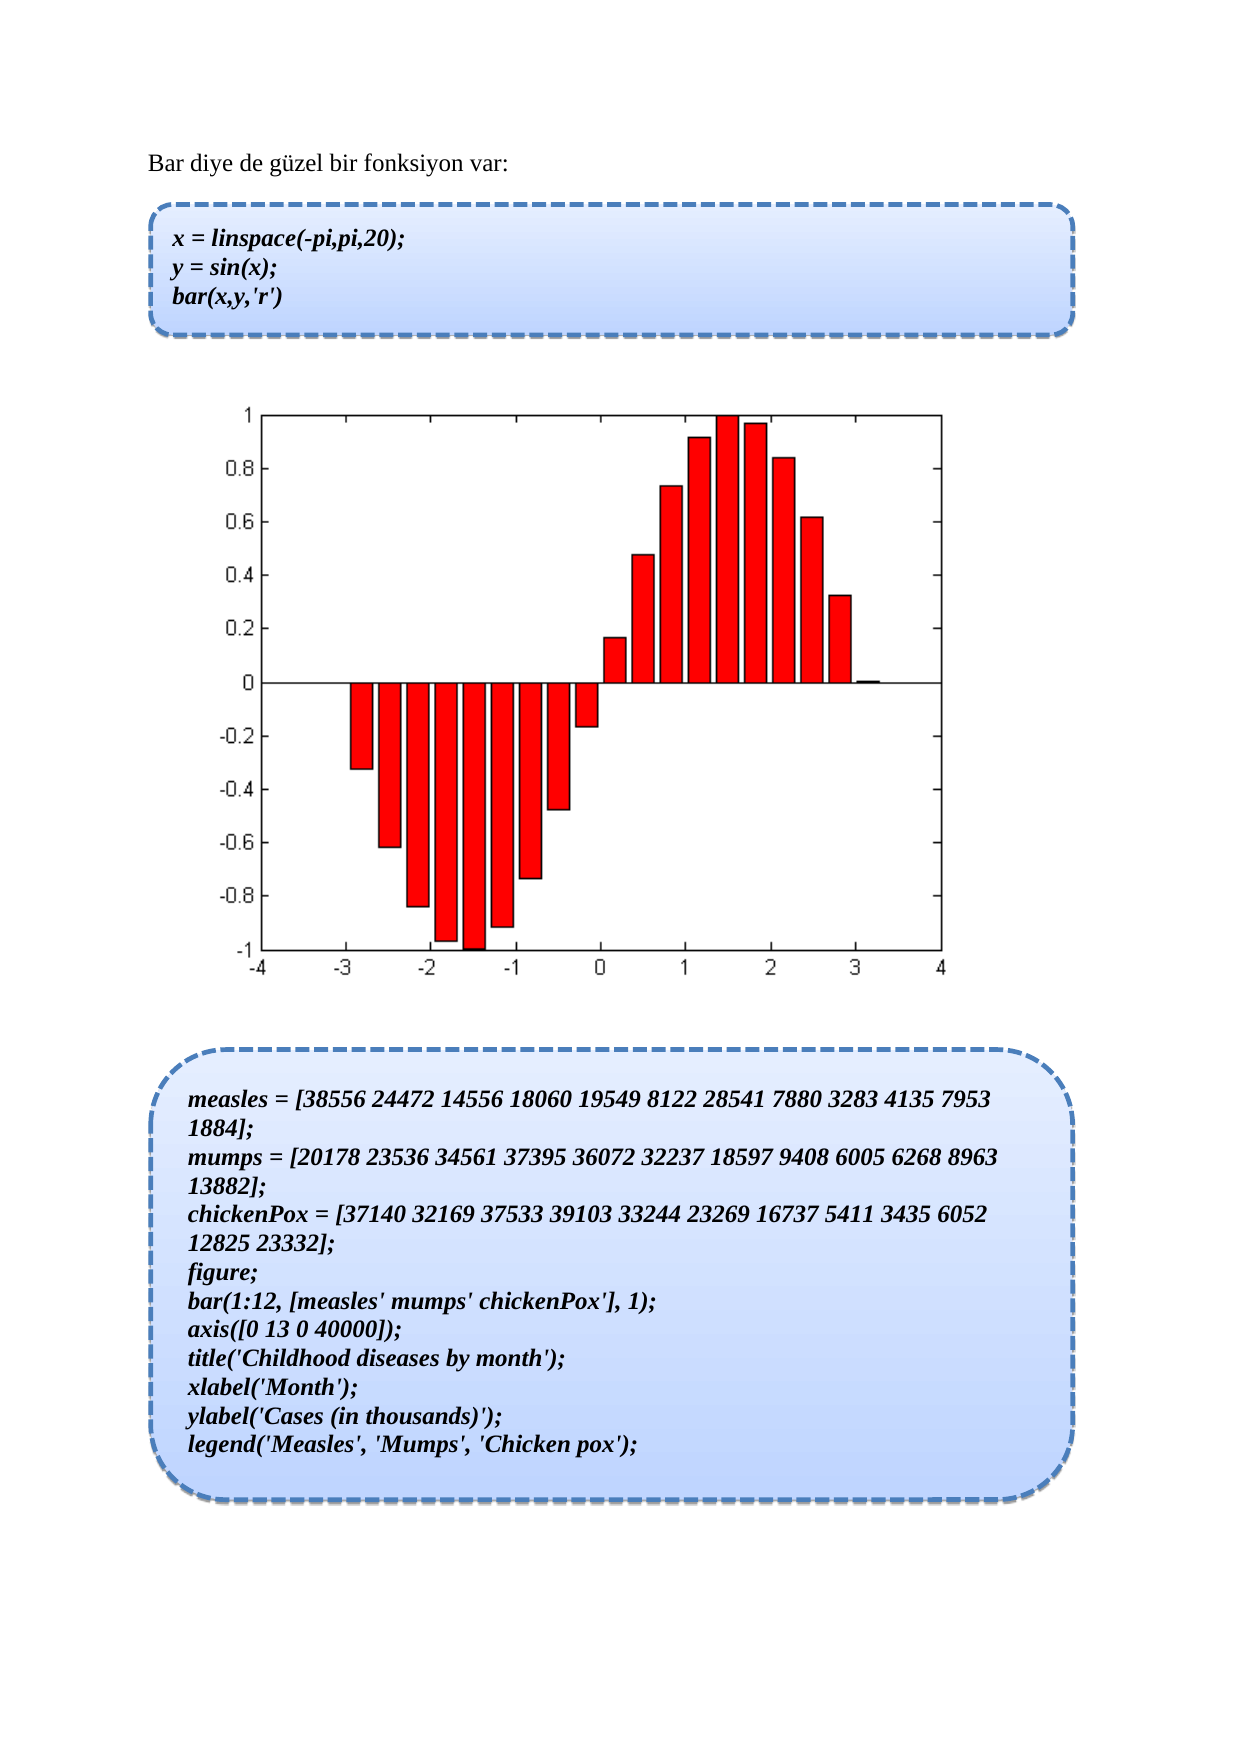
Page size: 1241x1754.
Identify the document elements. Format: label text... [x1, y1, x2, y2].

text Bar diye de güzel bir fonksiyon var: [148, 148, 1093, 176]
picture [147, 365, 1024, 1022]
